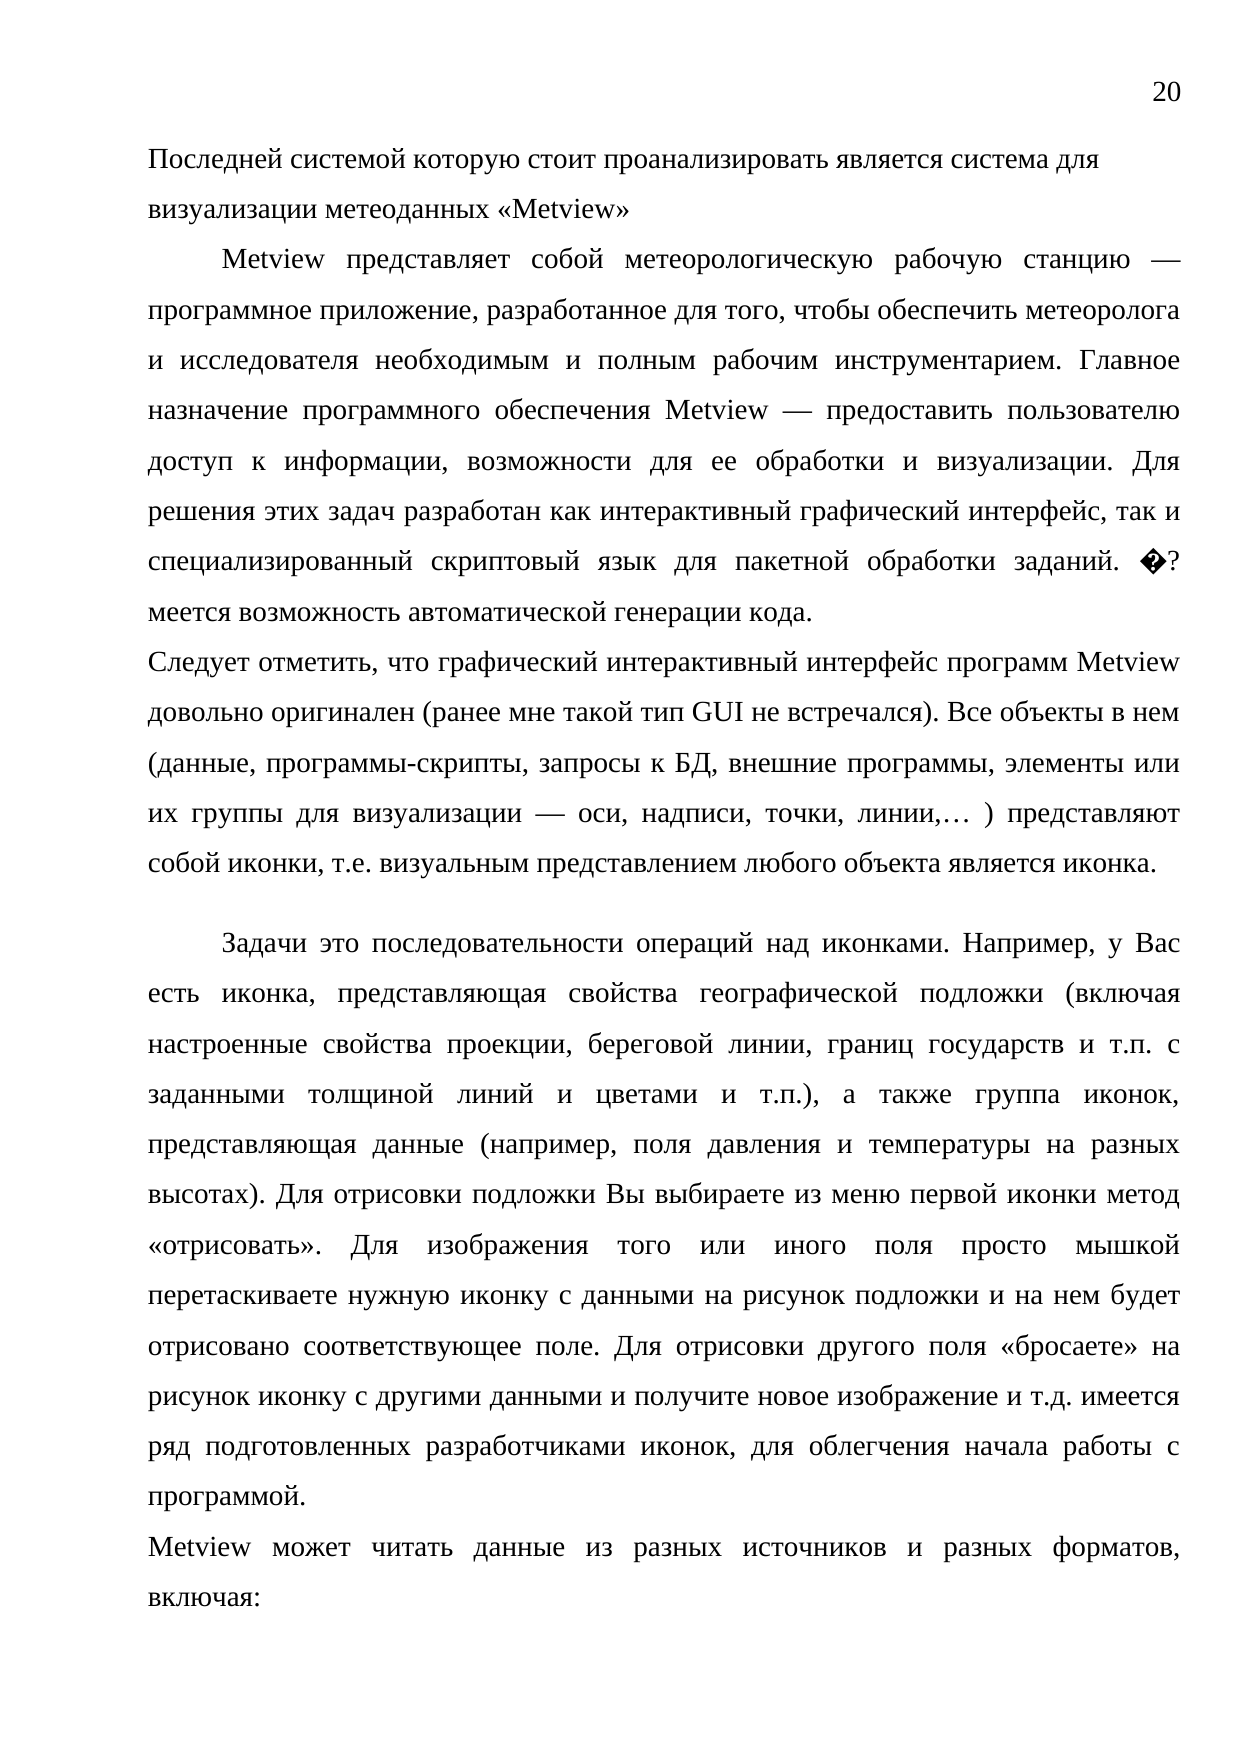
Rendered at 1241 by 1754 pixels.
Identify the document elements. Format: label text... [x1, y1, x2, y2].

text Metview может читать данные из разных источников и разных форматов, включая: [148, 1529, 1181, 1613]
text Metview представляет собой метеорологическую рабочую станцию — программное приложение, разработанное для того, чтобы обеспечить метеоролога и исследователя необходимым и полным рабочим инструментарием. Главное назначение программного обеспечения Metview — предоставить пользователю доступ к информации, возможности для ее обработки и визуализации. Для решения этих задач разработан как интерактивный графический интерфейс, так и специализированный скриптовый язык для пакетной обработки заданий. �?меется возможность автоматической генерации кода. [148, 242, 1181, 627]
text Следует отметить, что графический интерактивный интерфейс программ Metview довольно оригинален (ранее мне такой тип GUI не встречался). Все объекты в нем (данные, программы-скрипты, запросы к БД, внешние программы, элементы или их группы для визуализации — оси, надписи, точки, линии,… ) представляют собой иконки, т.е. визуальным представлением любого объекта является иконка. [148, 644, 1181, 879]
text Задачи это последовательности операций над иконками. Например, у Вас есть иконка, представляющая свойства географической подложки (включая настроенные свойства проекции, береговой линии, границ государств и т.п. с заданными толщиной линий и цветами и т.п.), а также группа иконок, представляющая данные (например, поля давления и температуры на разных высотах). Для отрисовки подложки Вы выбираете из меню первой иконки метод «отрисовать». Для изображения того или иного поля просто мышкой перетаскиваете нужную иконку с данными на рисунок подложки и на нем будет отрисовано соответствующее поле. Для отрисовки другого поля «бросаете» на рисунок иконку с другими данными и получите новое изображение и т.д. имеется ряд подготовленных разработчиками иконок, для облегчения начала работы с программой. [148, 925, 1181, 1512]
text Последней системой которую стоит проанализировать является система для визуализации метеоданных «Metview» [148, 141, 1181, 225]
